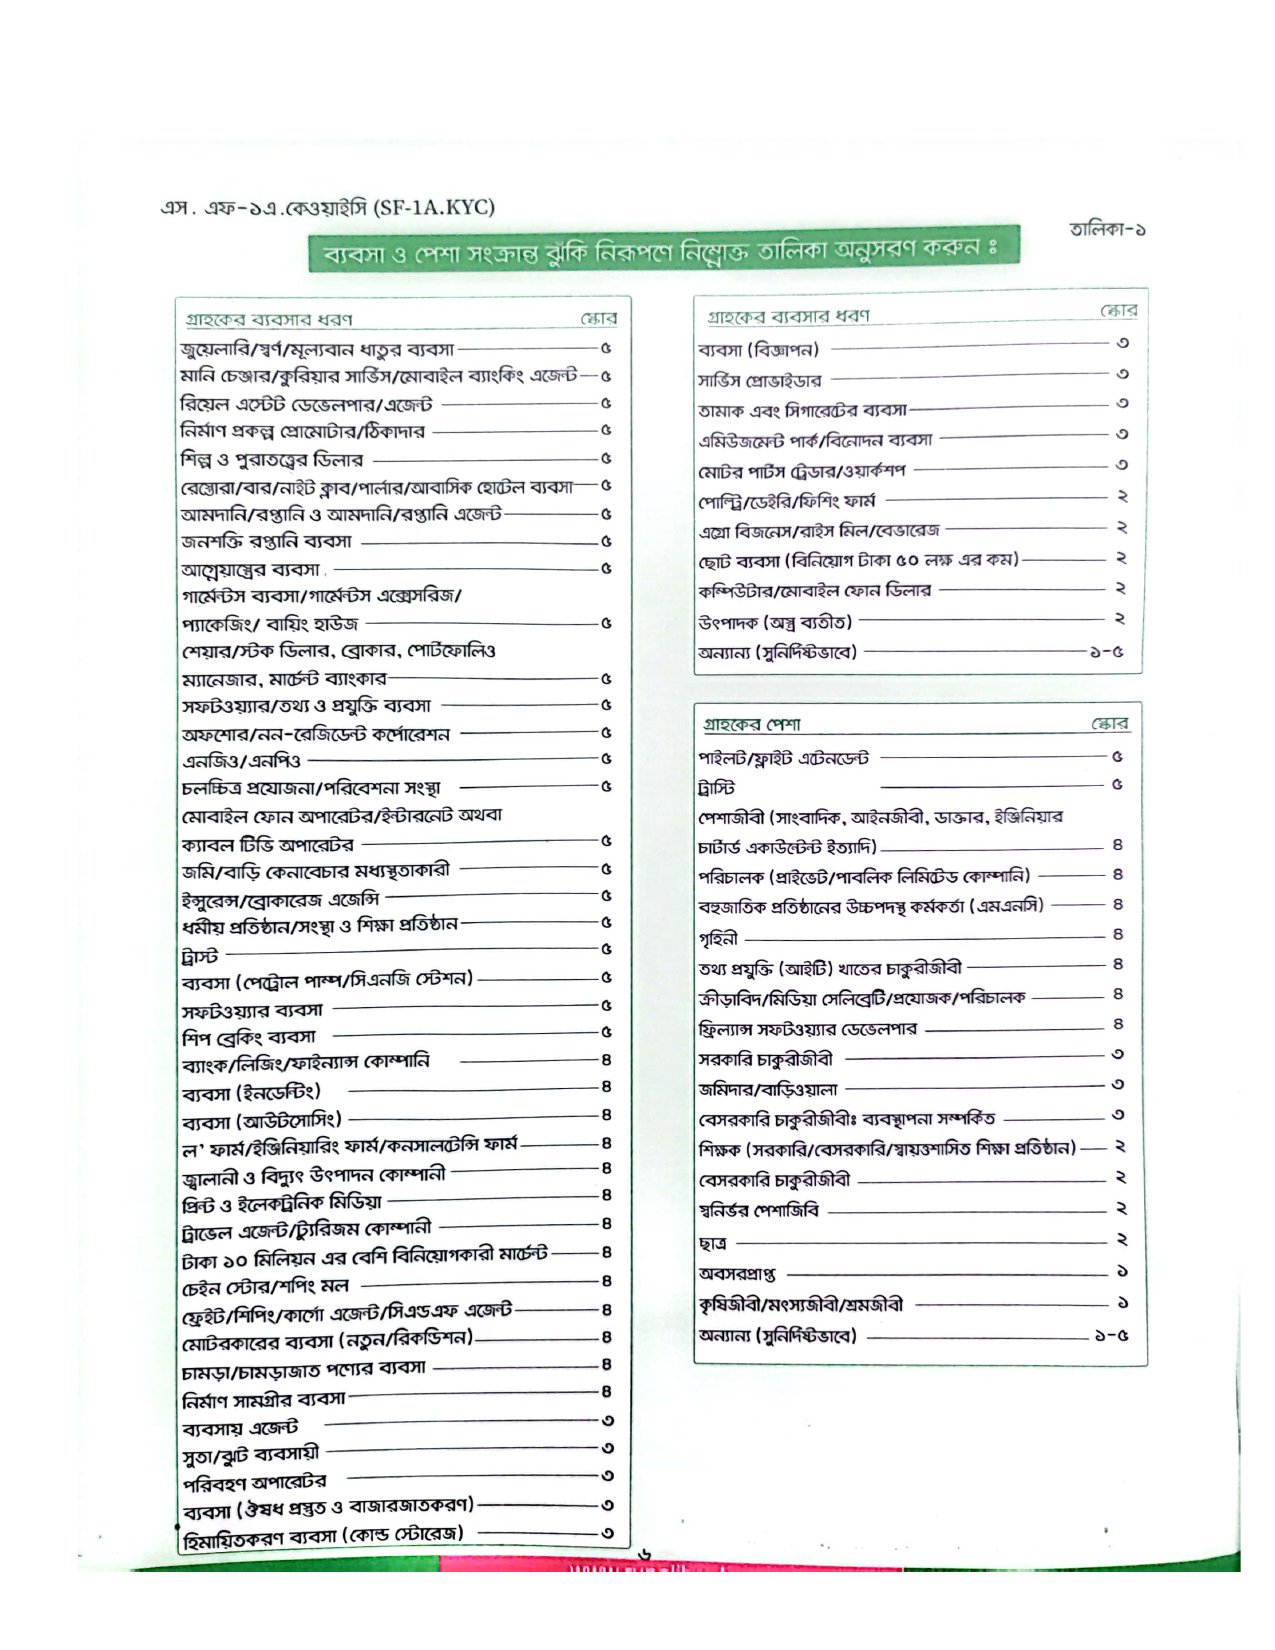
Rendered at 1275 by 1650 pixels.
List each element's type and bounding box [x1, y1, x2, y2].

picture [78, 139, 1241, 1572]
